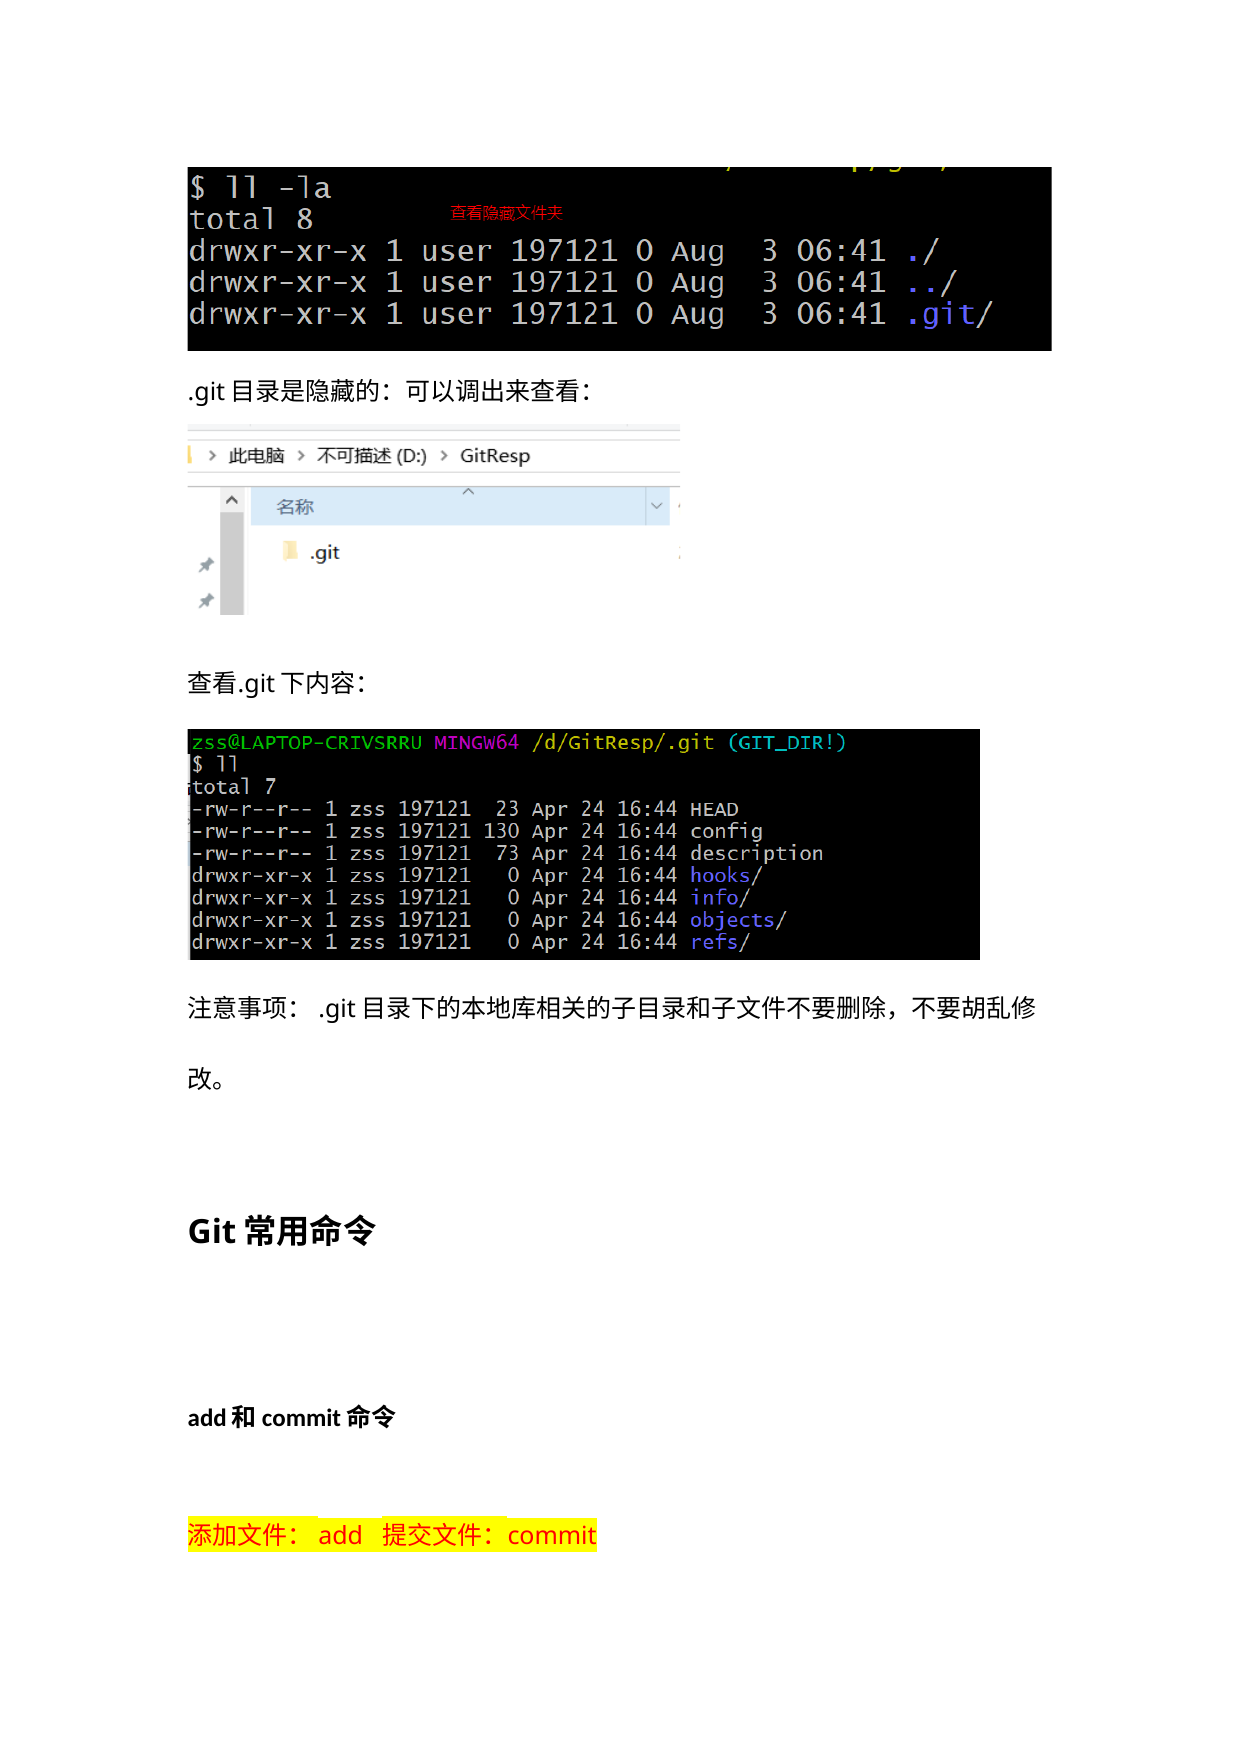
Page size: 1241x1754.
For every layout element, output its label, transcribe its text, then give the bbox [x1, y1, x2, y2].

text .git目录是隐藏的：可以调出来查看： [187, 357, 1053, 422]
picture [187, 424, 681, 615]
text 注意事项： .git目录下的本地库相关的子目录和子文件不要删除，不要胡乱修改。 [187, 974, 1053, 1104]
picture [187, 729, 980, 960]
subtitle add和commit命令 [187, 1383, 1053, 1448]
picture [187, 167, 1052, 351]
text 查看.git下内容： [187, 649, 1053, 714]
subtitle Git常用命令 [187, 1197, 1053, 1262]
text 添加文件： add 提交文件：commit [187, 1501, 1053, 1566]
